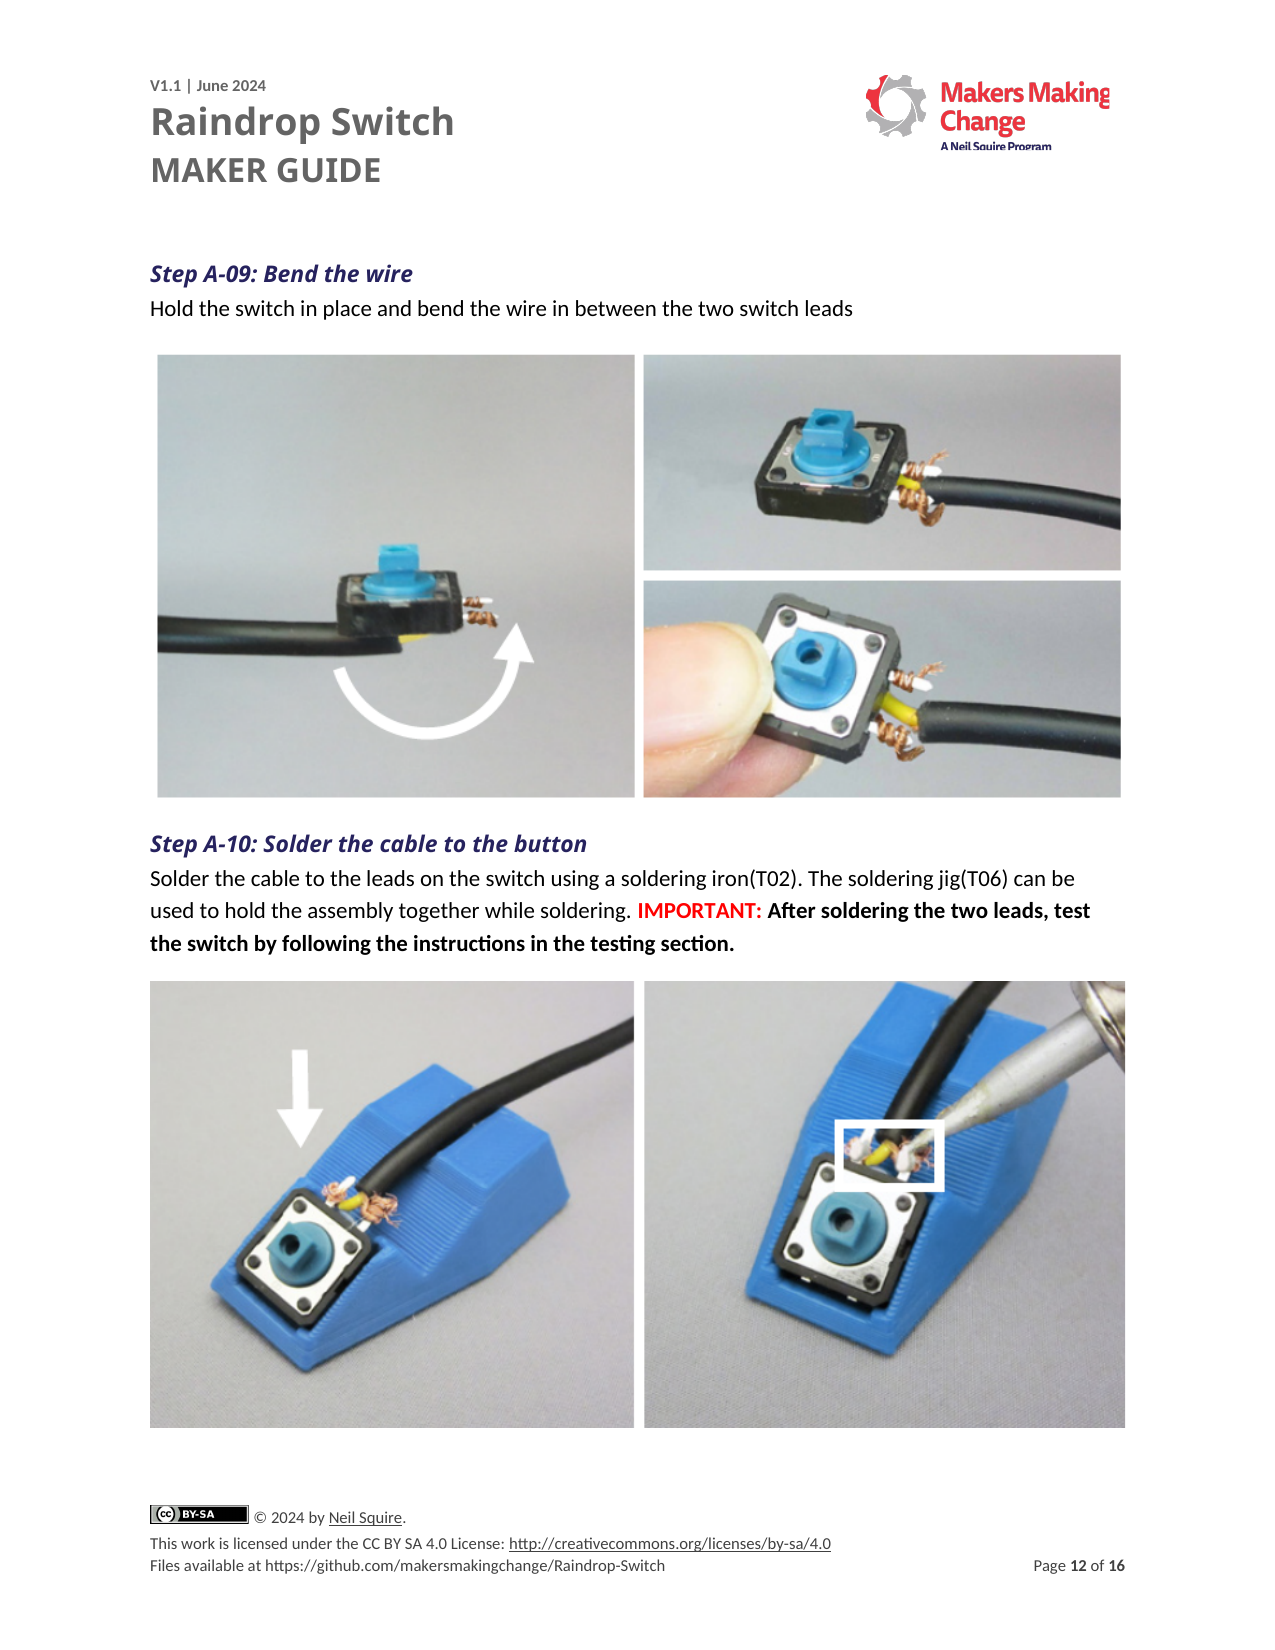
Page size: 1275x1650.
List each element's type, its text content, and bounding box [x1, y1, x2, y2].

picture [865, 75, 1110, 151]
text Hold the switch in place and bend the wire in between the two switch leads [150, 294, 1125, 322]
text Solder the cable to the leads on the switch using a soldering iron(T02). The soldering jig(T06) can be used to hold the assembly together while soldering. IMPORTANT: After soldering the two leads, test the switch by following the instructions in the testing section. [150, 864, 1125, 957]
picture [150, 347, 1125, 804]
subtitle Step A-09: Bend the wire [150, 258, 1125, 289]
picture [150, 1505, 249, 1524]
subtitle Step A-10: Solder the cable to the button [150, 828, 1125, 859]
picture [150, 981, 1125, 1428]
